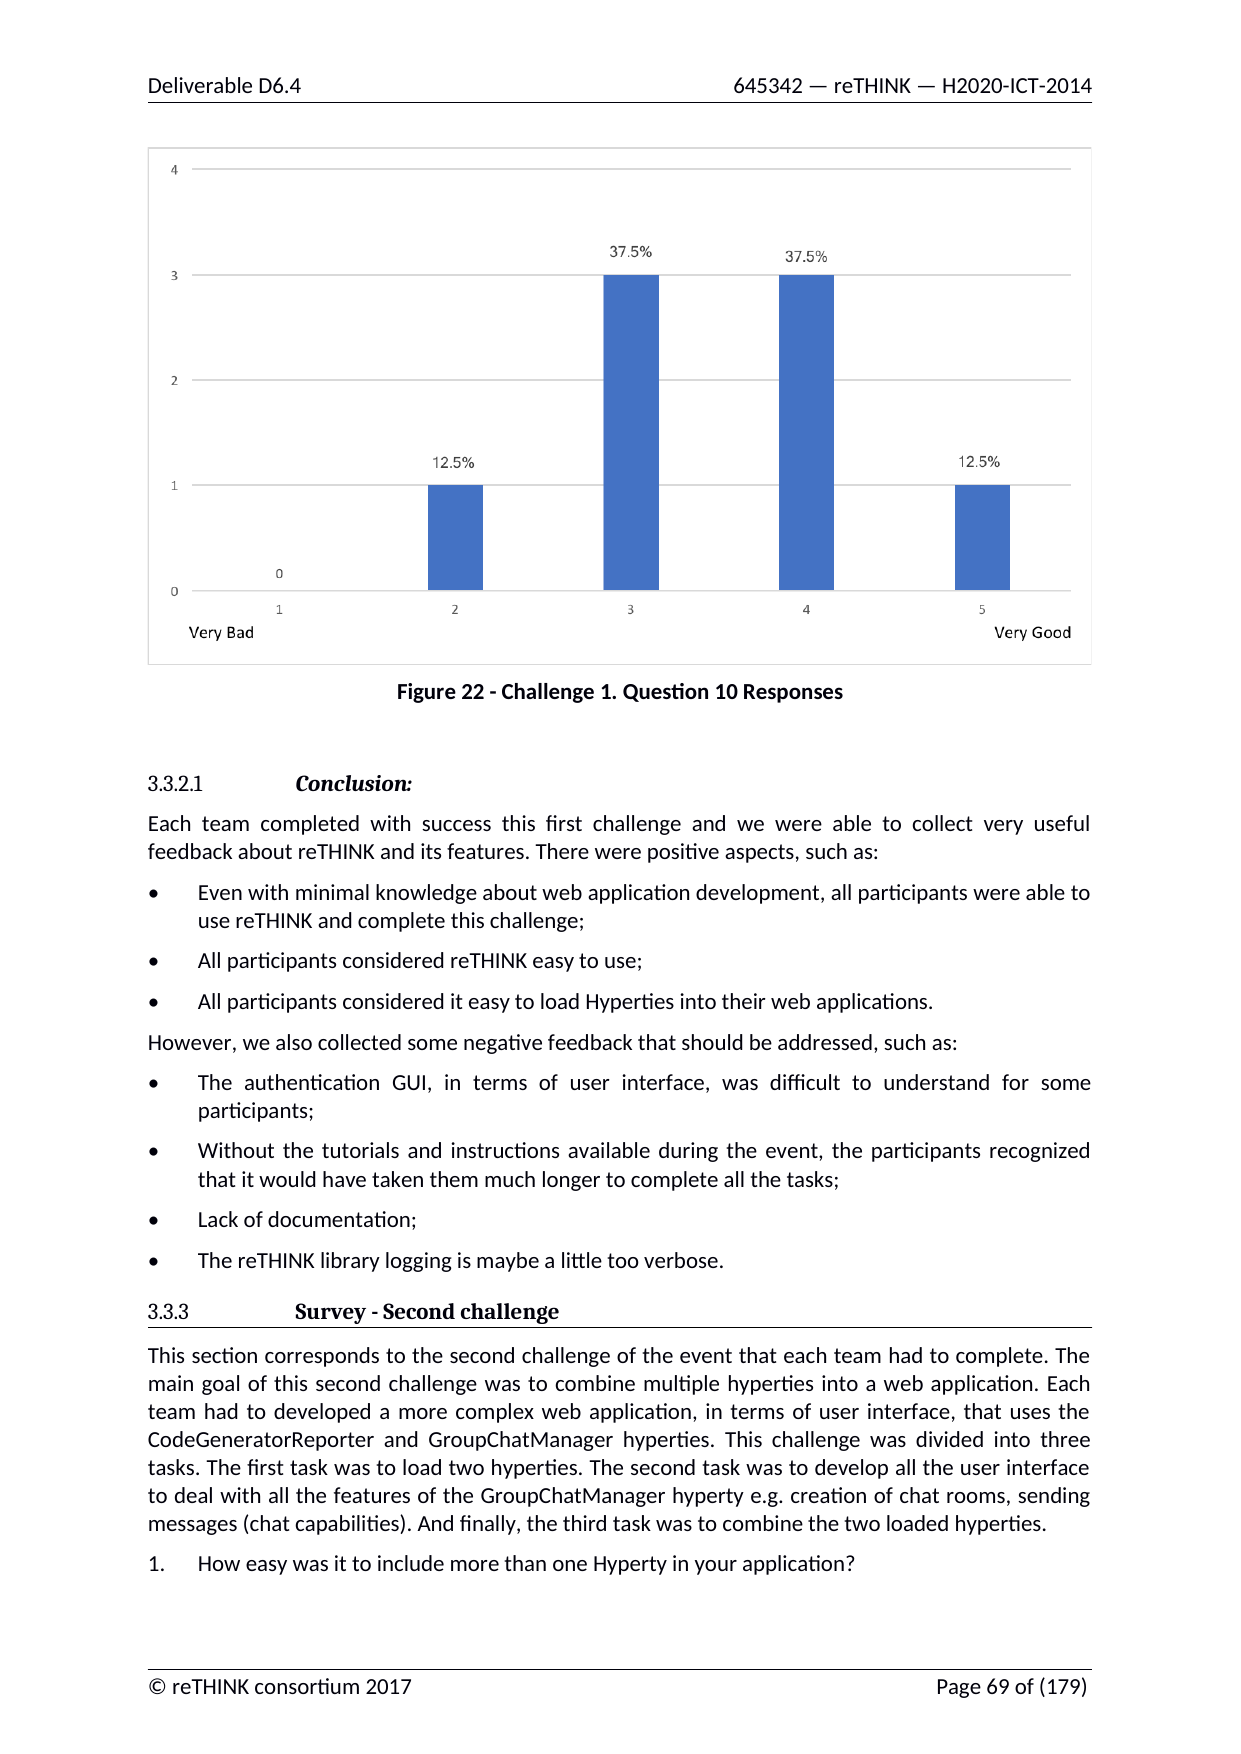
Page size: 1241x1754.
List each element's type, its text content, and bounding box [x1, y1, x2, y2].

list Even with minimal knowledge about web application development, all participants were able to use reTHINK and complete this challenge; [148, 878, 1092, 934]
list The authentication GUI, in terms of user interface, was difficult to understand for some participants; [148, 1068, 1092, 1124]
list All participants considered it easy to load Hyperties into their web applications. [148, 987, 1092, 1015]
subtitle Survey - Second challenge [148, 1299, 1092, 1327]
text However, we also collected some negative feedback that should be addressed, such as: [148, 1028, 1092, 1056]
list Without the tutorials and instructions available during the event, the participants recognized that it would have taken them much longer to complete all the tasks; [148, 1137, 1092, 1193]
subtitle Conclusion: [148, 771, 1092, 797]
text This section corresponds to the second challenge of the event that each team had to complete. The main goal of this second challenge was to combine multiple hyperties into a web application. Each team had to developed a more complex web application, in terms of user interface, that uses the CodeGeneratorReporter and GroupChatManager hyperties. This challenge was divided into three tasks. The first task was to load two hyperties. The second task was to develop all the user interface to deal with all the features of the GroupChatManager hyperty e.g. creation of chat rooms, sending messages (chat capabilities). And finally, the third task was to combine the two loaded hyperties. [148, 1341, 1092, 1537]
text Each team completed with success this first challenge and we were able to collect very useful feedback about reTHINK and its features. There were positive aspects, such as: [148, 809, 1092, 866]
list How easy was it to include more than one Hyperty in your application? [148, 1549, 1092, 1577]
picture [147, 147, 1092, 665]
list Lack of documentation; [148, 1205, 1092, 1233]
list All participants considered reTHINK easy to use; [148, 947, 1092, 974]
list The reTHINK library logging is maybe a little too verbose. [148, 1246, 1092, 1274]
